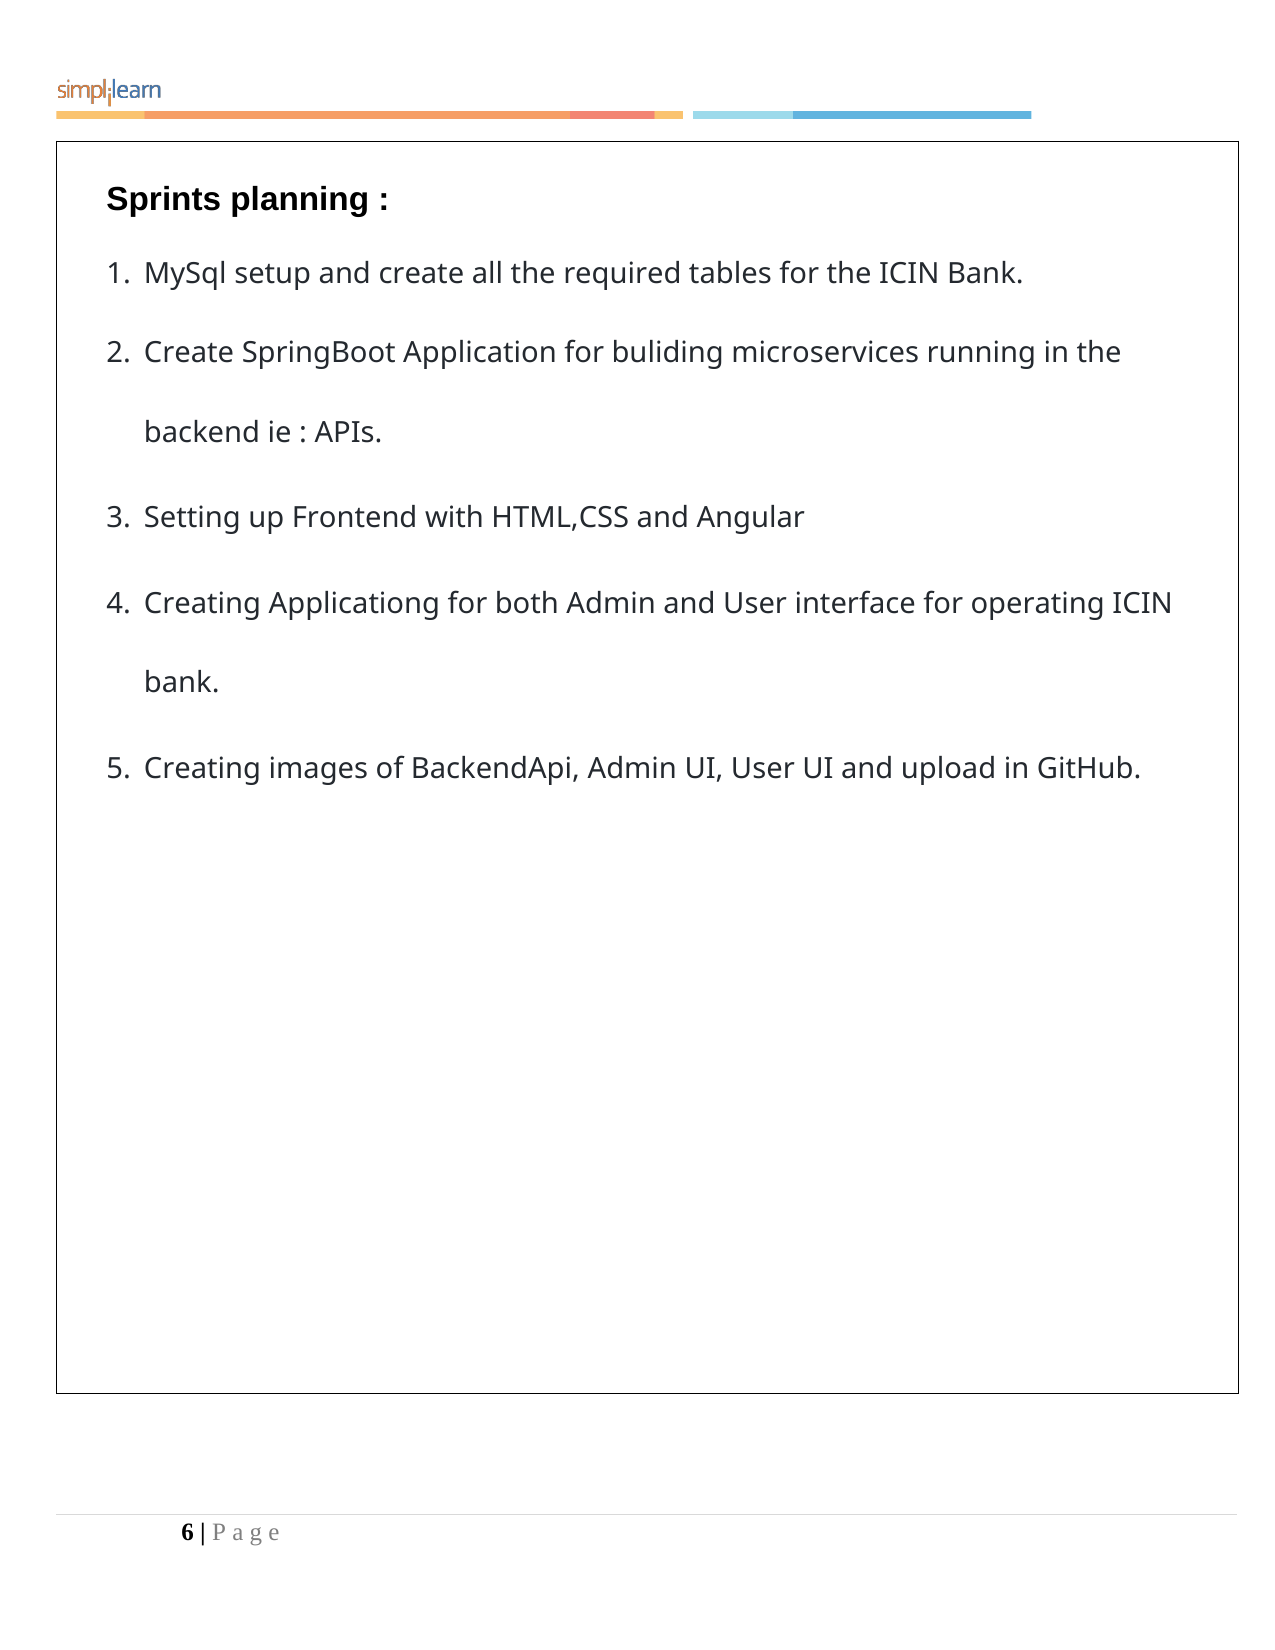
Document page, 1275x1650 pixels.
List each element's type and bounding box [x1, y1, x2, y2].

table_header [57, 142, 1238, 1392]
picture [56, 75, 1032, 119]
